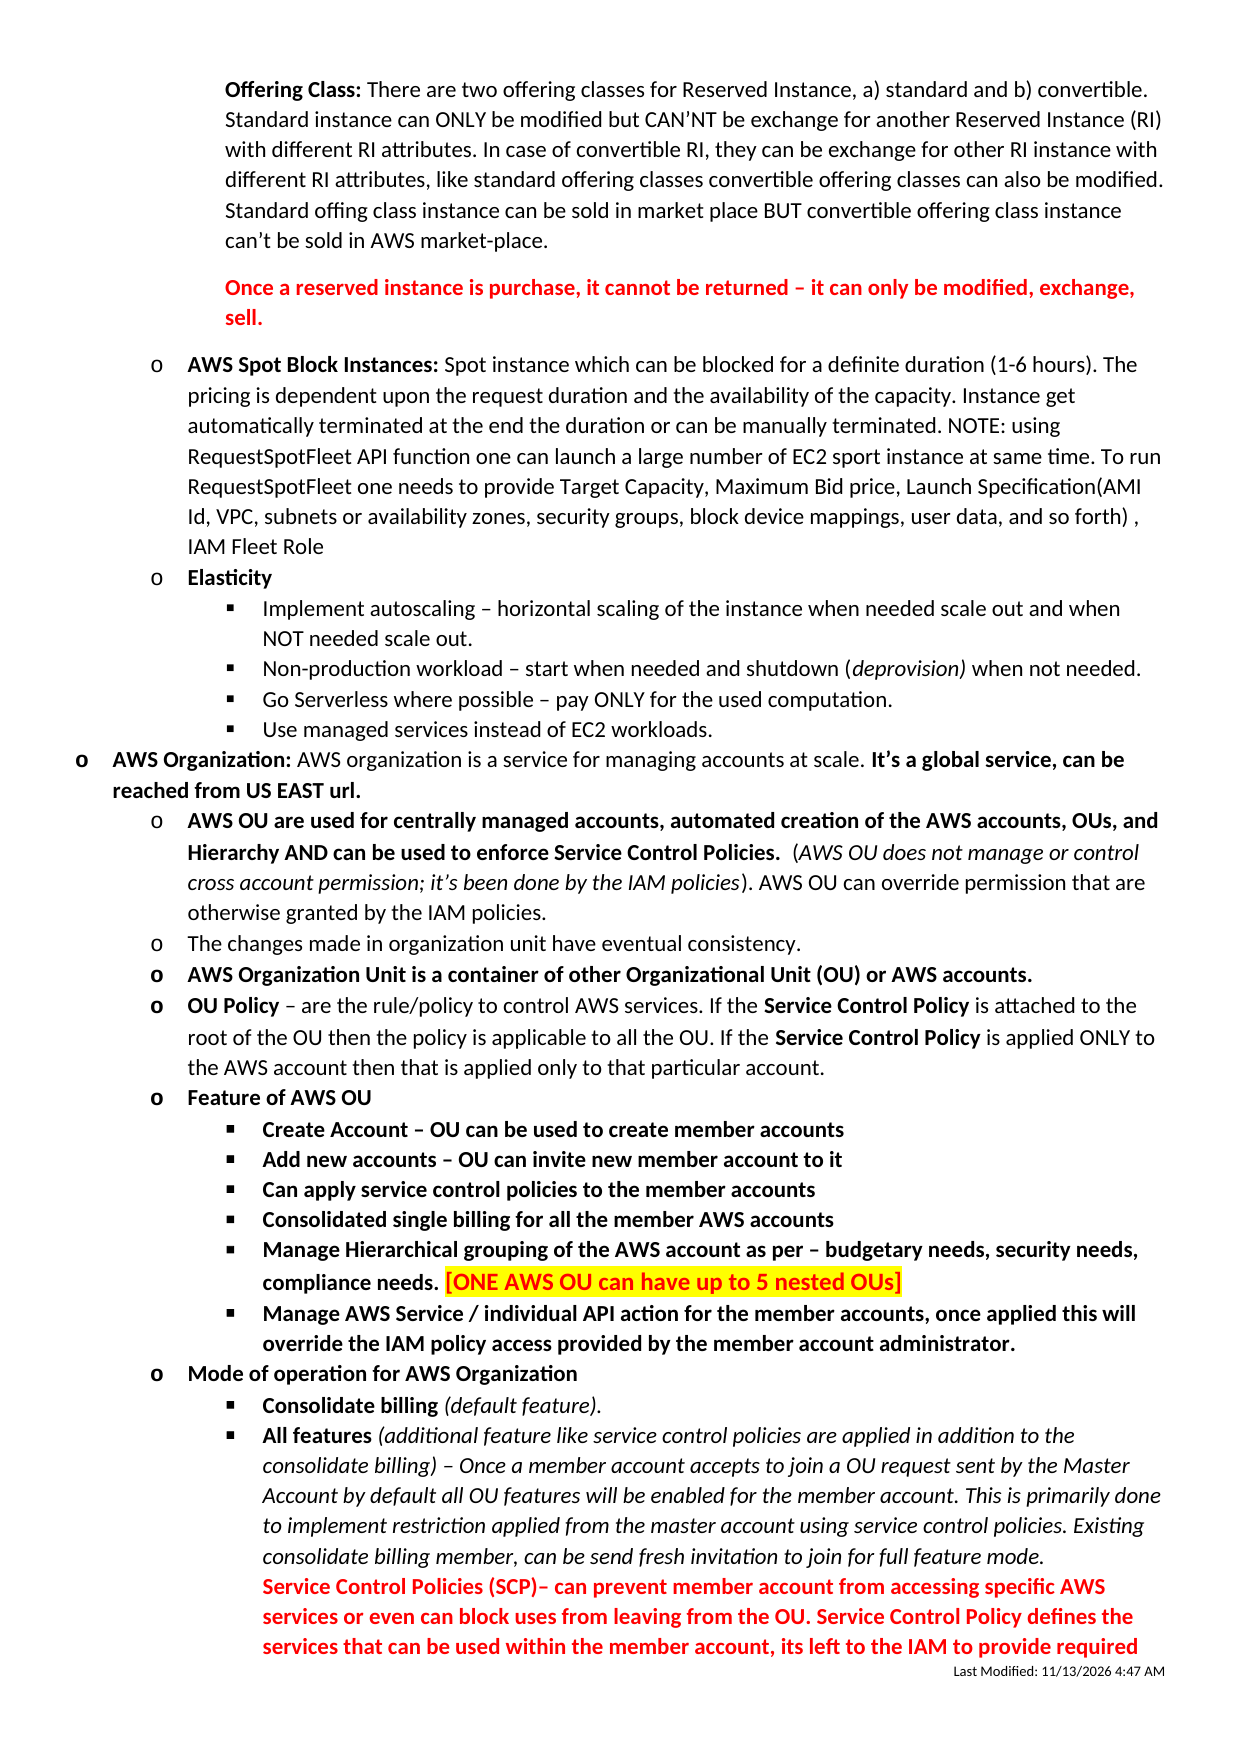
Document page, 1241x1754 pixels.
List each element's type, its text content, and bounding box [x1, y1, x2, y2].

list Add new accounts – OU can invite new member account to it [225, 1145, 1165, 1173]
list AWS OU are used for centrally managed accounts, automated creation of the AWS accounts, OUs, and Hierarchy AND can be used to enforce Service Control Policies. (AWS OU does not manage or control cross account permission; it’s been done by the IAM policies). AWS OU can override permission that are otherwise granted by the IAM policies. [150, 807, 1165, 926]
text Offering Class: There are two offering classes for Reserved Instance, a) standard and b) convertible. Standard instance can ONLY be modified but CAN’NT be exchange for another Reserved Instance (RI) with different RI attributes. In case of convertible RI, they can be exchange for other RI instance with different RI attributes, like standard offering classes convertible offering classes can also be modified. Standard offing class instance can be sold in market place BUT convertible offering class instance can’t be sold in AWS market-place. [225, 75, 1165, 254]
list OU Policy – are the rule/policy to control AWS services. If the Service Control Policy is attached to the root of the OU then the policy is applicable to all the OU. If the Service Control Policy is applied ONLY to the AWS account then that is applied only to that particular account. [150, 992, 1165, 1081]
list Consolidated single billing for all the member AWS accounts [225, 1205, 1165, 1233]
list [262, 1572, 1165, 1661]
list Feature of AWS OU [150, 1083, 1165, 1112]
list AWS Spot Block Instances: Spot instance which can be blocked for a definite duration (1-6 hours). The pricing is dependent upon the request duration and the availability of the capacity. Instance get automatically terminated at the end the duration or can be manually terminated. NOTE: using RequestSpotFleet API function one can launch a large number of EC2 sport instance at same time. To run RequestSpotFleet one needs to provide Target Capacity, Maximum Bid price, Launch Specification(AMI Id, VPC, subnets or availability zones, security groups, block device mappings, user data, and so forth) , IAM Fleet Role [150, 350, 1165, 560]
list Consolidate billing (default feature). [225, 1391, 1165, 1419]
list All features (additional feature like service control policies are applied in addition to the consolidate billing) – Once a member account accepts to join a OU request sent by the Master Account by default all OU features will be enabled for the member account. This is primarily done to implement restriction applied from the master account using service control policies. Existing consolidate billing member, can be send fresh invitation to join for full feature mode. [225, 1421, 1165, 1570]
list Use managed services instead of EC2 workloads. [225, 715, 1165, 743]
list Manage Hierarchical grouping of the AWS account as per – budgetary needs, security needs, compliance needs. [ONE AWS OU can have up to 5 nested OUs] [225, 1236, 1165, 1297]
list Mode of operation for AWS Organization [150, 1359, 1165, 1388]
list Go Serverless where possible – pay ONLY for the used computation. [225, 685, 1165, 713]
list Manage AWS Service / individual API action for the member accounts, once applied this will override the IAM policy access provided by the member account administrator. [225, 1299, 1165, 1357]
list Can apply service control policies to the member accounts [225, 1175, 1165, 1203]
list AWS Organization: AWS organization is a service for managing accounts at scale. It’s a global service, can be reached from US EAST url. [75, 745, 1165, 804]
text Once a reserved instance is purchase, it cannot be returned – it can only be modified, exchange, sell. [225, 273, 1165, 331]
list AWS Organization Unit is a container of other Organizational Unit (OU) or AWS accounts. [150, 960, 1165, 989]
list Non-production workload – start when needed and shutdown (deprovision) when not needed. [225, 654, 1165, 682]
list The changes made in organization unit have eventual consistency. [150, 929, 1165, 958]
list Elasticity [150, 563, 1165, 592]
list Create Account – OU can be used to create member accounts [225, 1115, 1165, 1143]
list Implement autoscaling – horizontal scaling of the instance when needed scale out and when NOT needed scale out. [225, 594, 1165, 652]
